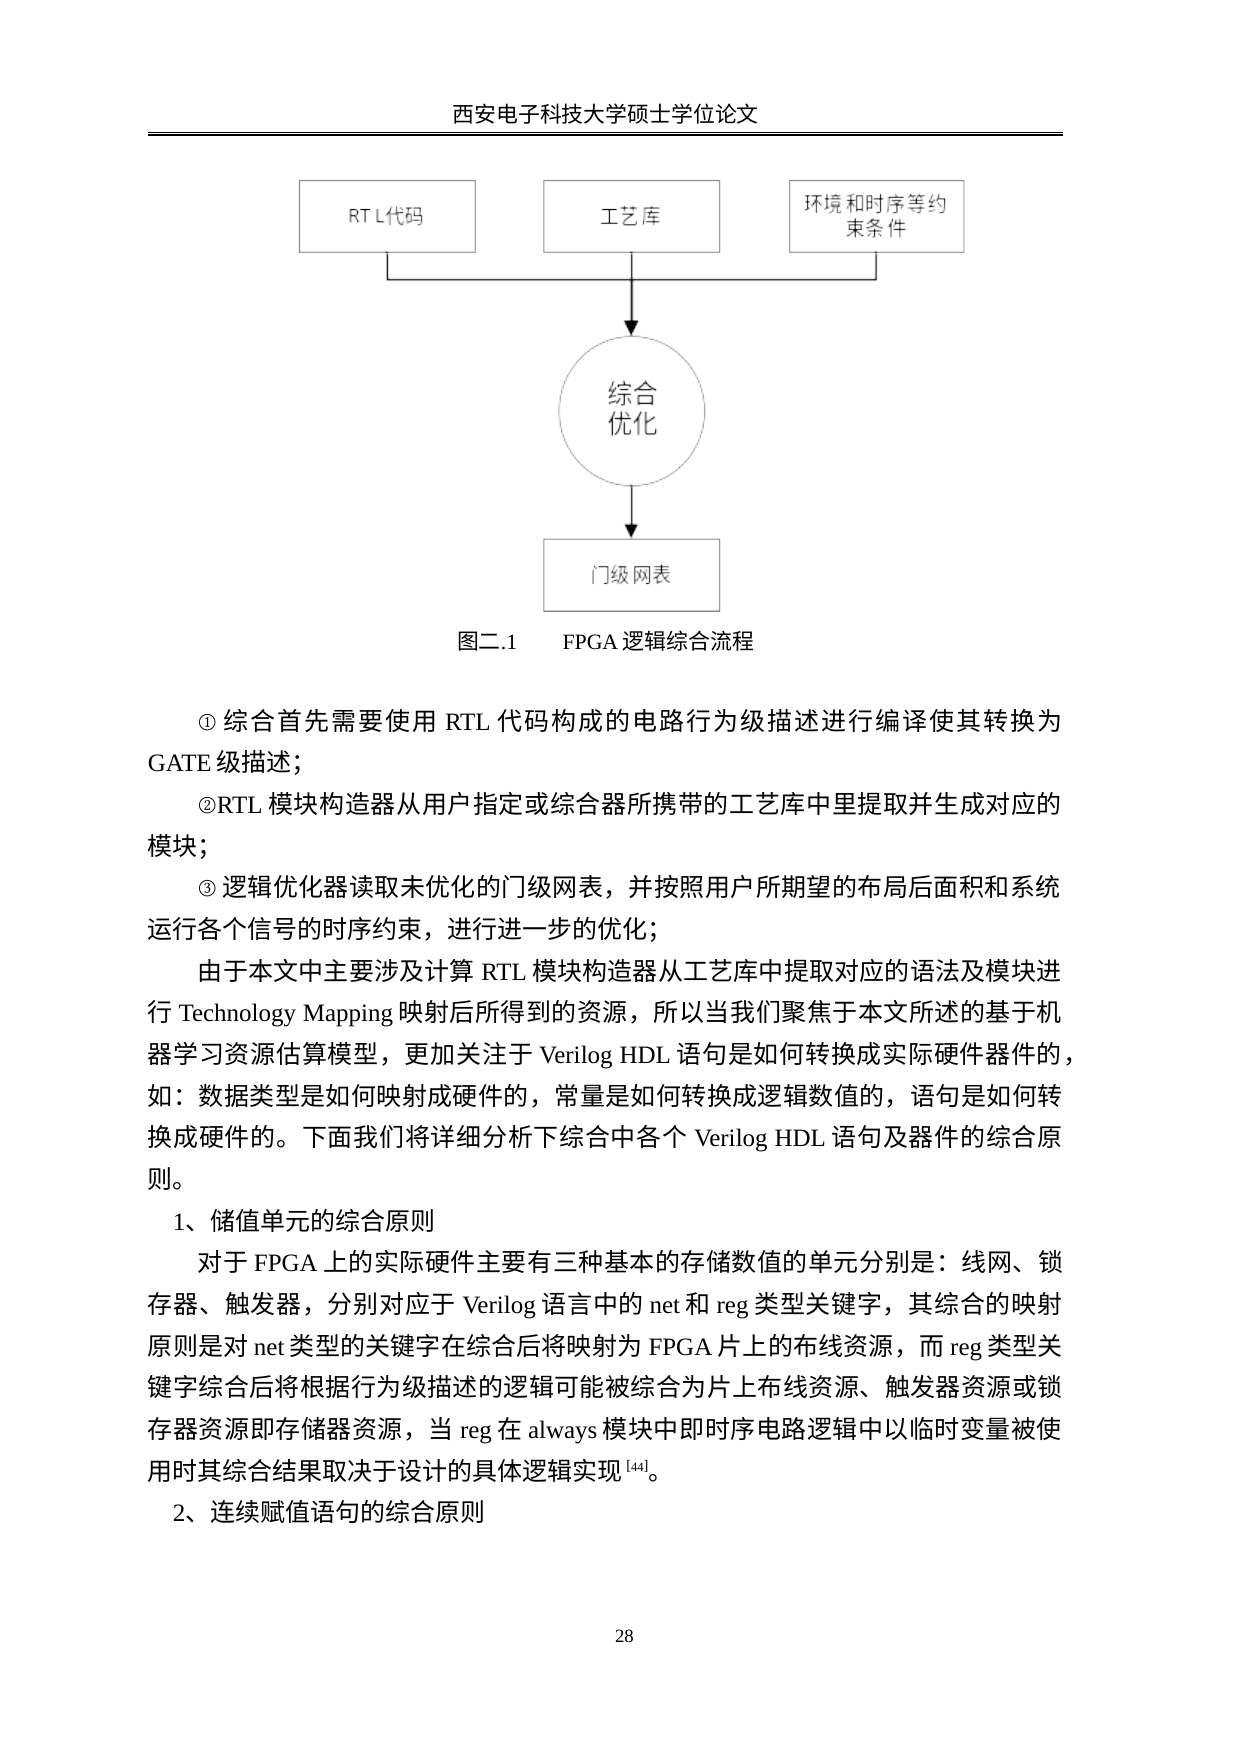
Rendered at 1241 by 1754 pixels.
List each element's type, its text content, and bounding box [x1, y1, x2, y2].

text FPGA逻辑综合流程 [148, 624, 1063, 656]
text ③逻辑优化器读取未优化的门级网表，并按照用户所期望的布局后面积和系统运行各个信号的时序约束，进行进一步的优化； [148, 863, 1063, 947]
text 对于FPGA上的实际硬件主要有三种基本的存储数值的单元分别是：线网、锁存器、触发器，分别对应于Verilog语言中的net和reg类型关键字，其综合的映射原则是对net类型的关键字在综合后将映射为FPGA片上的布线资源，而reg类型关键字综合后将根据行为级描述的逻辑可能被综合为片上布线资源、触发器资源或锁存器资源即存储器资源，当reg在always模块中即时序电路逻辑中以临时变量被使用时其综合结果取决于设计的具体逻辑实现 [44]。 [148, 1238, 1063, 1488]
text 2、连续赋值语句的综合原则 [148, 1488, 1063, 1530]
text ①综合首先需要使用RTL代码构成的电路行为级描述进行编译使其转换为GATE级描述； [148, 697, 1063, 780]
text 由于本文中主要涉及计算RTL模块构造器从工艺库中提取对应的语法及模块进行Technology Mapping映射后所得到的资源，所以当我们聚焦于本文所述的基于机器学习资源估算模型，更加关注于Verilog HDL语句是如何转换成实际硬件器件的，如：数据类型是如何映射成硬件的，常量是如何转换成逻辑数值的，语句是如何转换成硬件的。下面我们将详细分析下综合中各个Verilog HDL语句及器件的综合原则。 [148, 947, 1063, 1197]
text ②RTL模块构造器从用户指定或综合器所携带的工艺库中里提取并生成对应的模块； [148, 780, 1063, 863]
text 1、储值单元的综合原则 [148, 1197, 1063, 1238]
